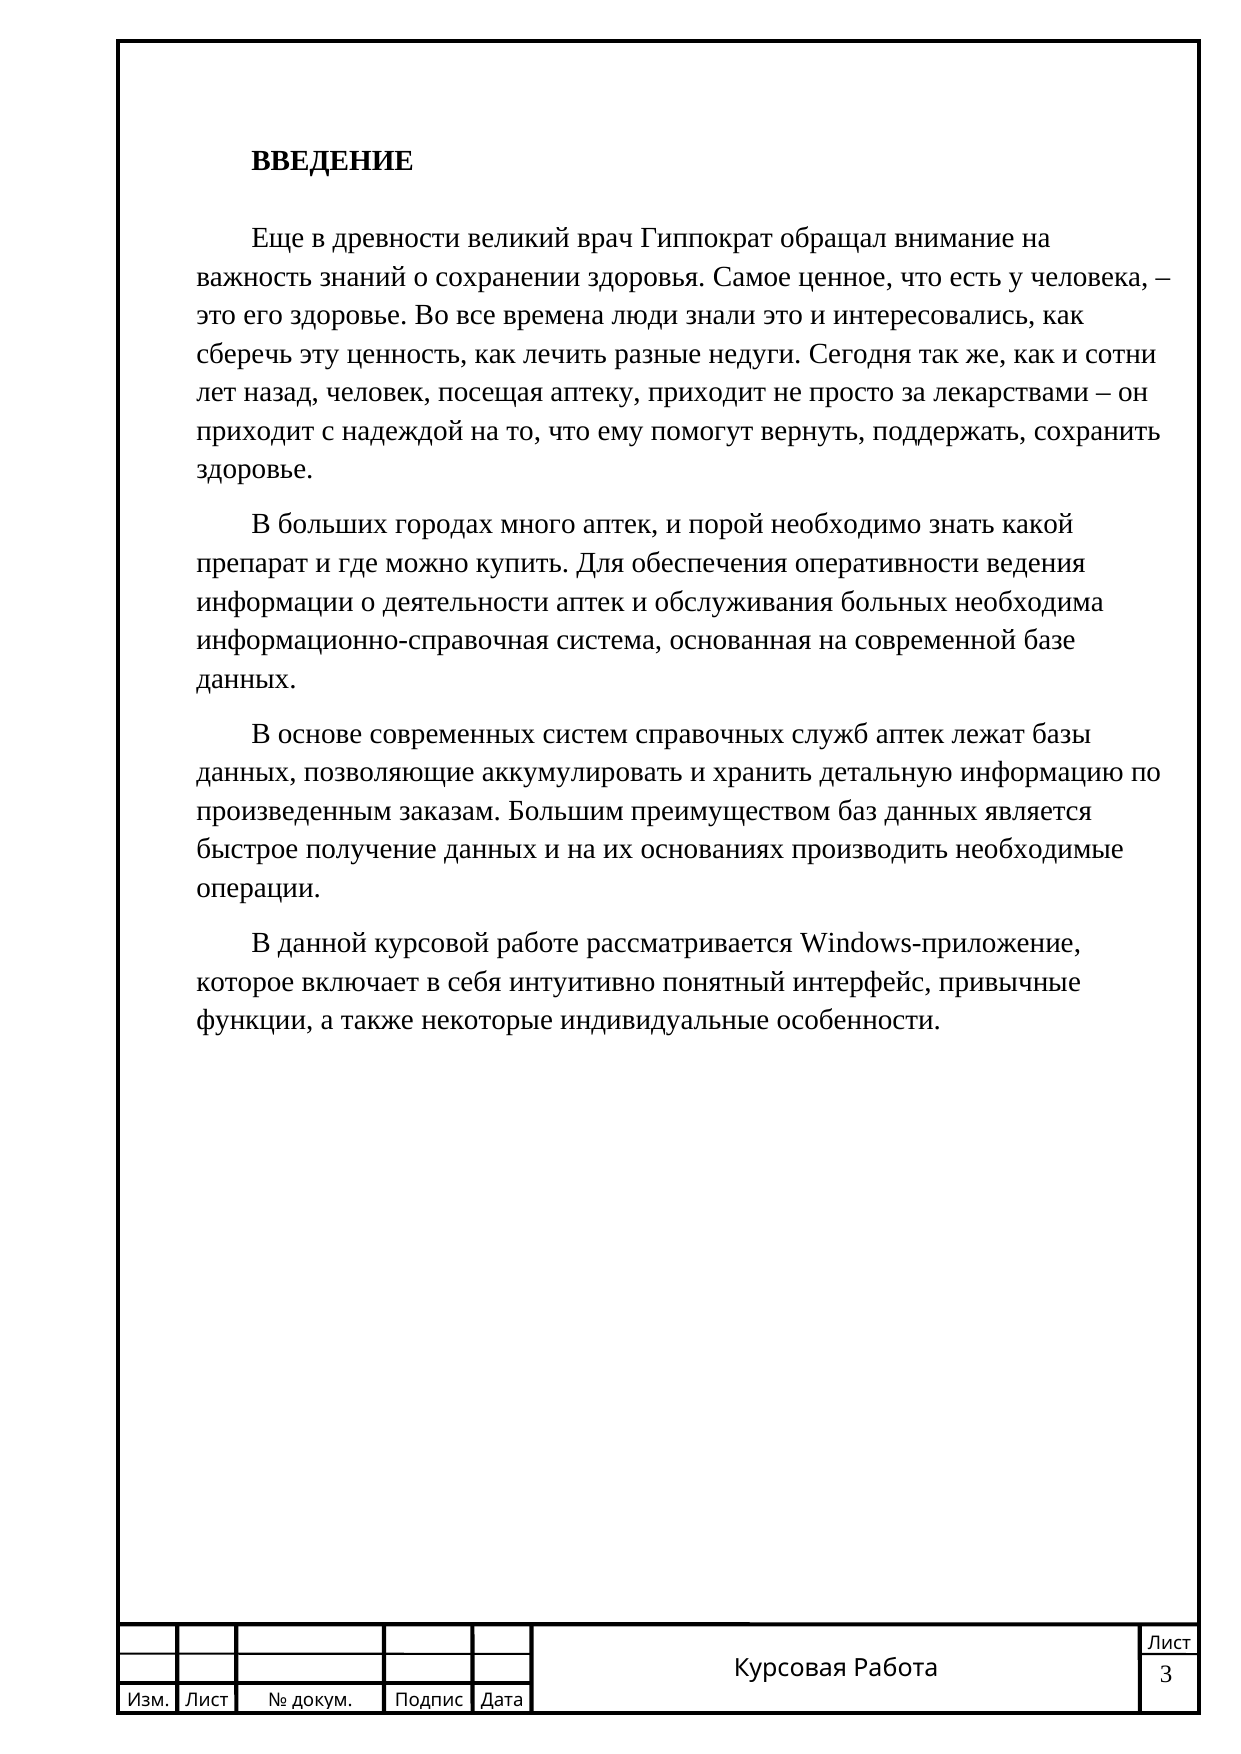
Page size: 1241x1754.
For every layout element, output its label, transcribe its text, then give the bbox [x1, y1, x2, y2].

text Еще в древности великий врач Гиппократ обращал внимание на важность знаний о сохранении здоровья. Самое ценное, что есть у человека, – это его здоровье. Во все времена люди знали это и интересовались, как сберечь эту ценность, как лечить разные недуги. Сегодня так же, как и сотни лет назад, человек, посещая аптеку, приходит не просто за лекарствами – он приходит с надеждой на то, что ему помогут вернуть, поддержать, сохранить здоровье. [196, 220, 1172, 485]
subtitle ВВЕДЕНИЕ [177, 143, 1172, 177]
text В основе современных систем справочных служб аптек лежат базы данных, позволяющие аккумулировать и хранить детальную информацию по произведенным заказам. Большим преимуществом баз данных является быстрое получение данных и на их основаниях производить необходимые операции. [196, 716, 1172, 904]
text В больших городах много аптек, и порой необходимо знать какой препарат и где можно купить. Для обеспечения оперативности ведения информации о деятельности аптек и обслуживания больных необходима информационно-справочная система, основанная на современной базе данных. [196, 507, 1172, 694]
text В данной курсовой работе рассматривается Windows-приложение, которое включает в себя интуитивно понятный интерфейс, привычные функции, а также некоторые индивидуальные особенности. [196, 925, 1172, 1036]
